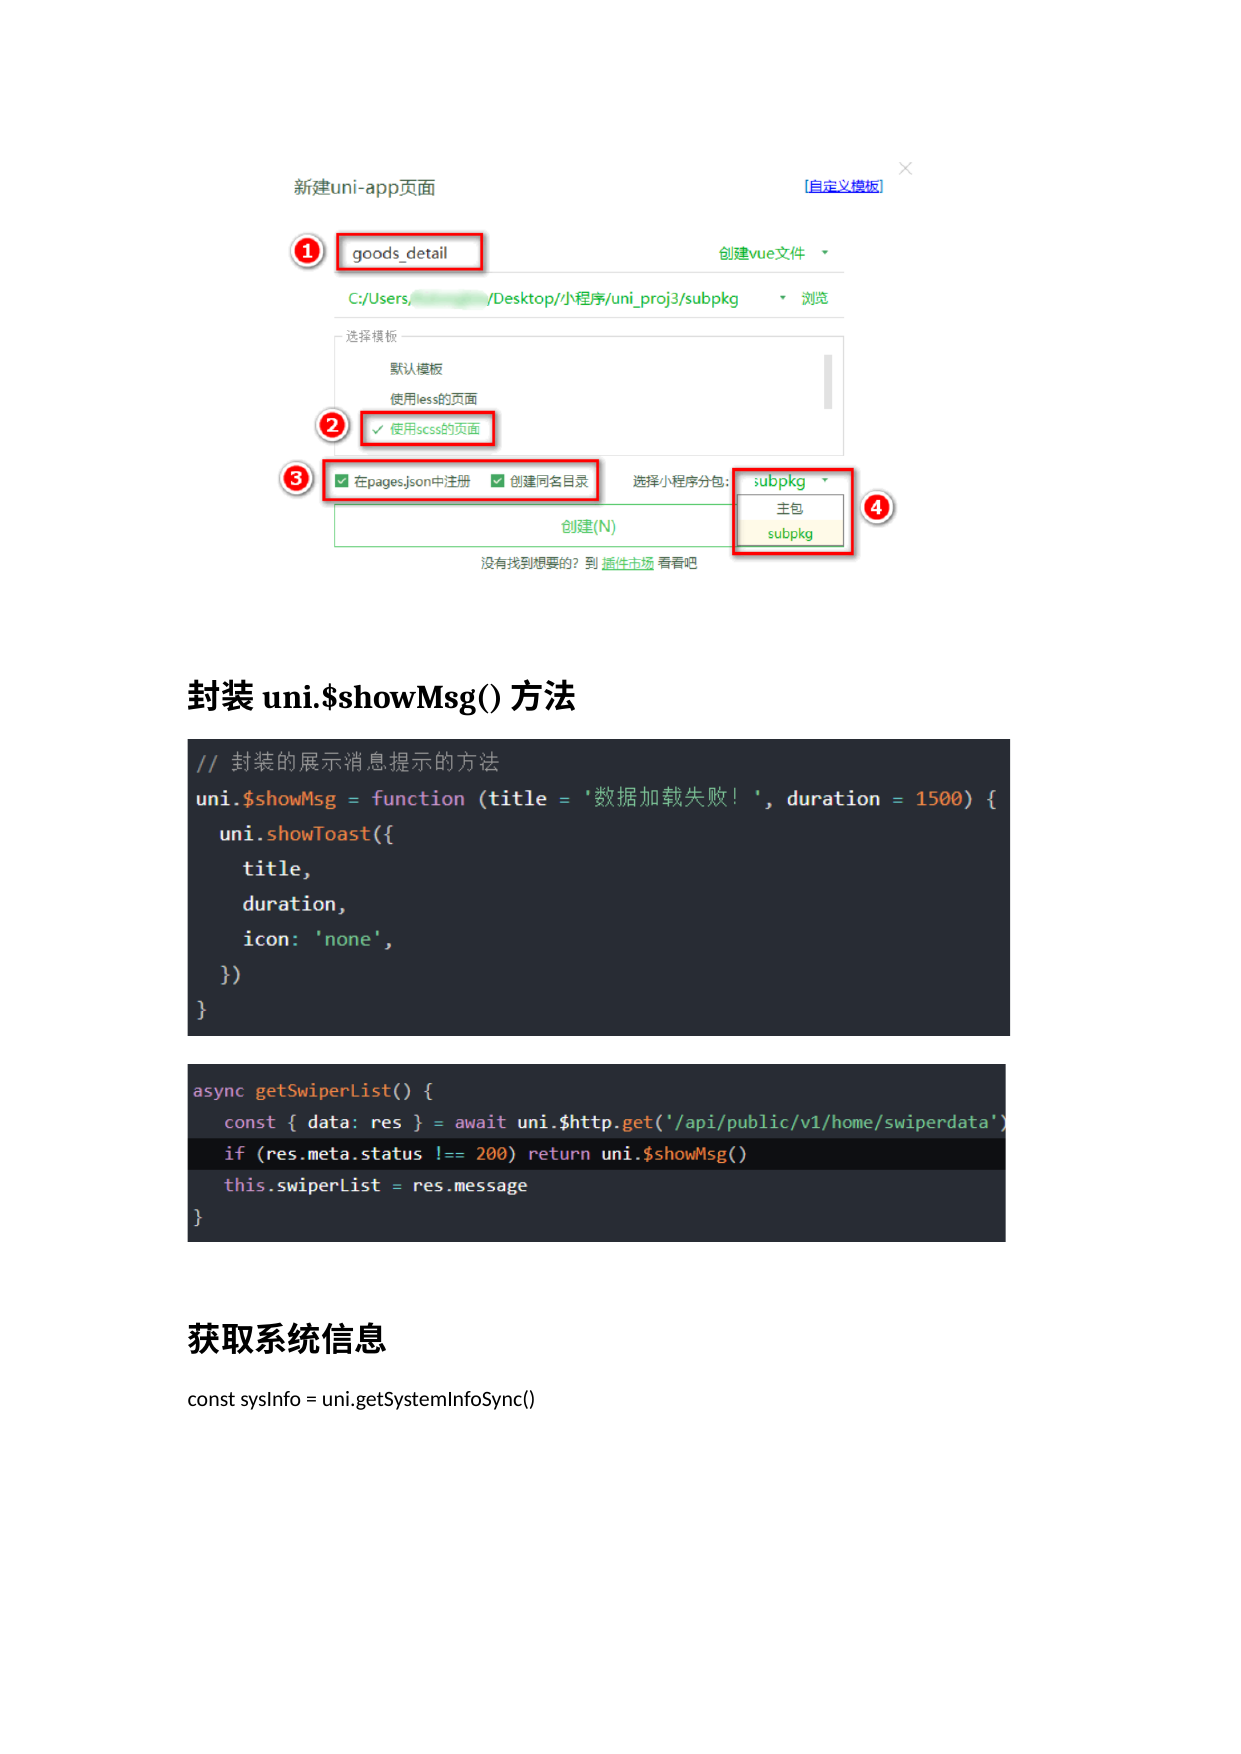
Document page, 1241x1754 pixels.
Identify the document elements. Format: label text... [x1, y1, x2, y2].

text const sysInfo = uni.getSystemInfoSync() [187, 1382, 1053, 1414]
picture [275, 162, 916, 596]
subtitle 封装 uni.$showMsg() 方法 [187, 662, 1053, 727]
picture [187, 1064, 1006, 1242]
subtitle 获取系统信息 [187, 1304, 1053, 1369]
picture [187, 739, 1011, 1036]
